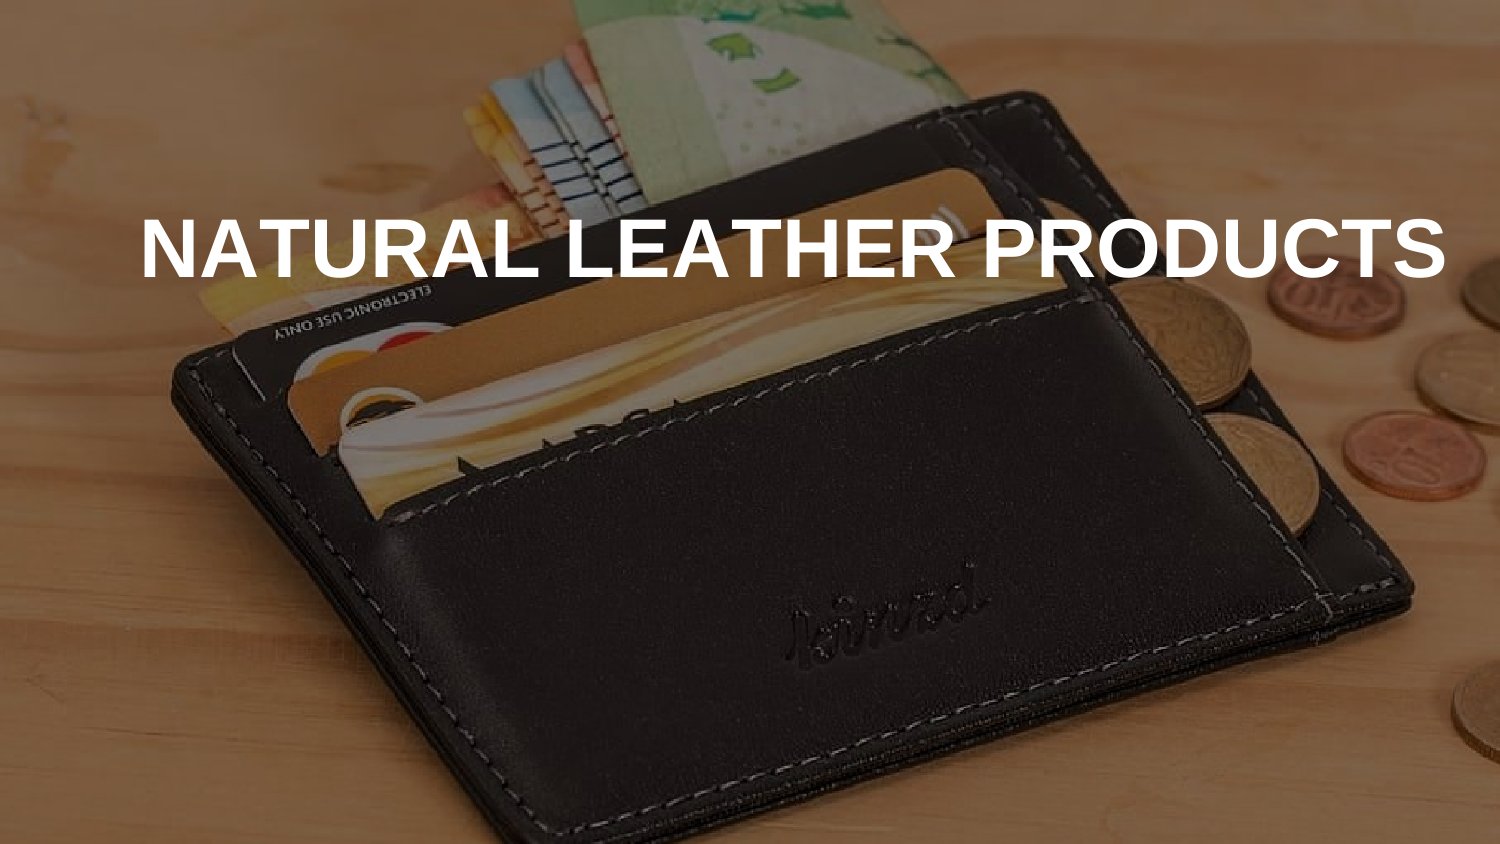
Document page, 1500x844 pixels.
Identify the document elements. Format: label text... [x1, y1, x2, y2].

picture [0, 0, 1500, 844]
subtitle NATURAL LEATHER PRODUCTS [139, 200, 1494, 296]
